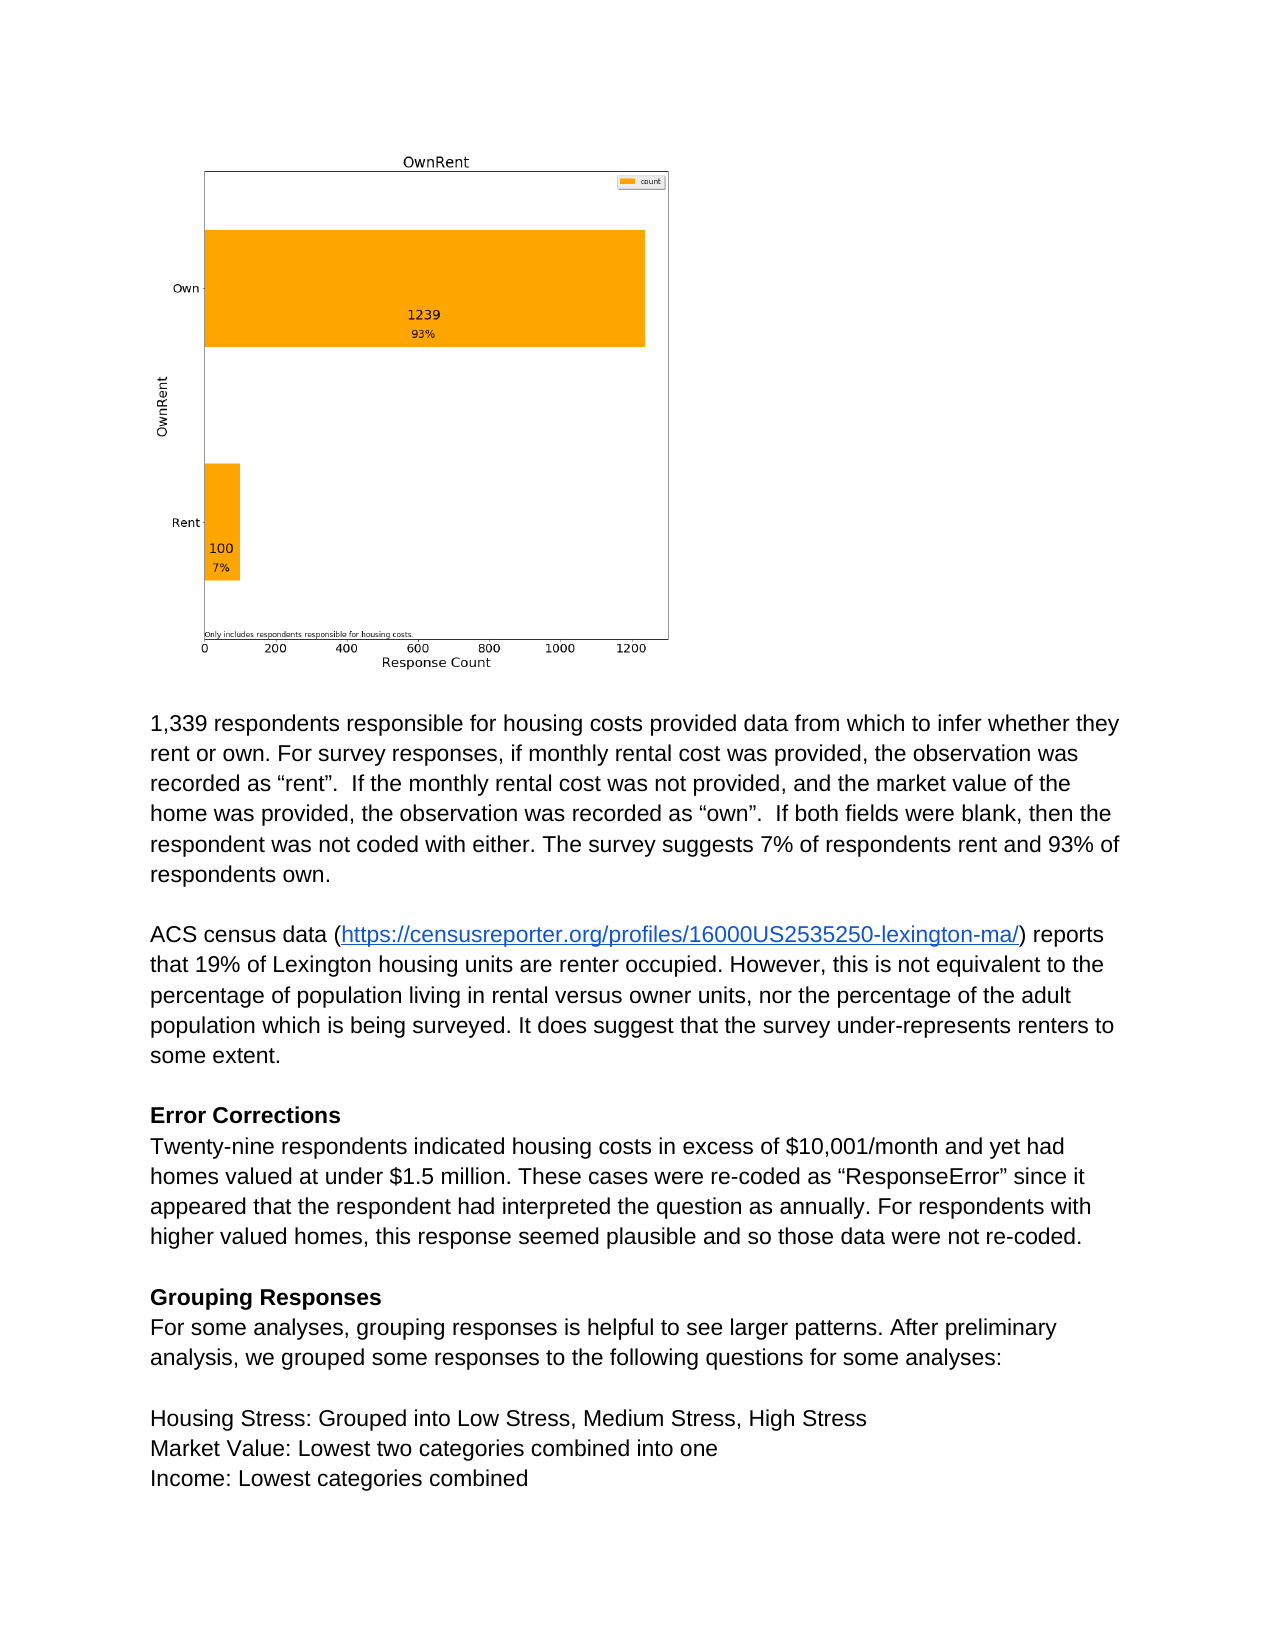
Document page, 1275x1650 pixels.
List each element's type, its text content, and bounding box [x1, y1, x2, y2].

text Market Value: Lowest two categories combined into one [150, 1435, 1125, 1461]
text Error Corrections [150, 1102, 1125, 1129]
text Housing Stress: Grouped into Low Stress, Medium Stress, High Stress [150, 1404, 1125, 1431]
text ACS census data (https://censusreporter.org/profiles/16000US2535250-lexington-ma/) reports that 19% of Lexington housing units are renter occupied. However, this is not equivalent to the percentage of population living in rental versus owner units, nor the percentage of the adult population which is being surveyed. It does suggest that the survey under-represents renters to some extent. [150, 921, 1125, 1068]
text Twenty-nine respondents indicated housing costs in excess of $10,001/month and yet had homes valued at under $1.5 million. These cases were re-coded as “ResponseError” since it appeared that the respondent had interpreted the question as annually. For respondents with higher valued homes, this response seemed plausible and so those data were not re-coded. [150, 1133, 1125, 1250]
picture [150, 150, 676, 676]
text 1,339 respondents responsible for housing costs provided data from which to infer whether they rent or own. For survey responses, if monthly rental cost was provided, the observation was recorded as “rent”. If the monthly rental cost was not provided, and the market value of the home was provided, the observation was recorded as “own”. If both fields were blank, then the respondent was not coded with either. The survey suggests 7% of respondents rent and 93% of respondents own. [150, 710, 1125, 887]
text For some analyses, grouping responses is helpful to see larger patterns. After preliminary analysis, we grouped some responses to the following questions for some analyses: [150, 1314, 1125, 1371]
text Income: Lowest categories combined [150, 1465, 1125, 1491]
text Grouping Responses [150, 1284, 1125, 1310]
